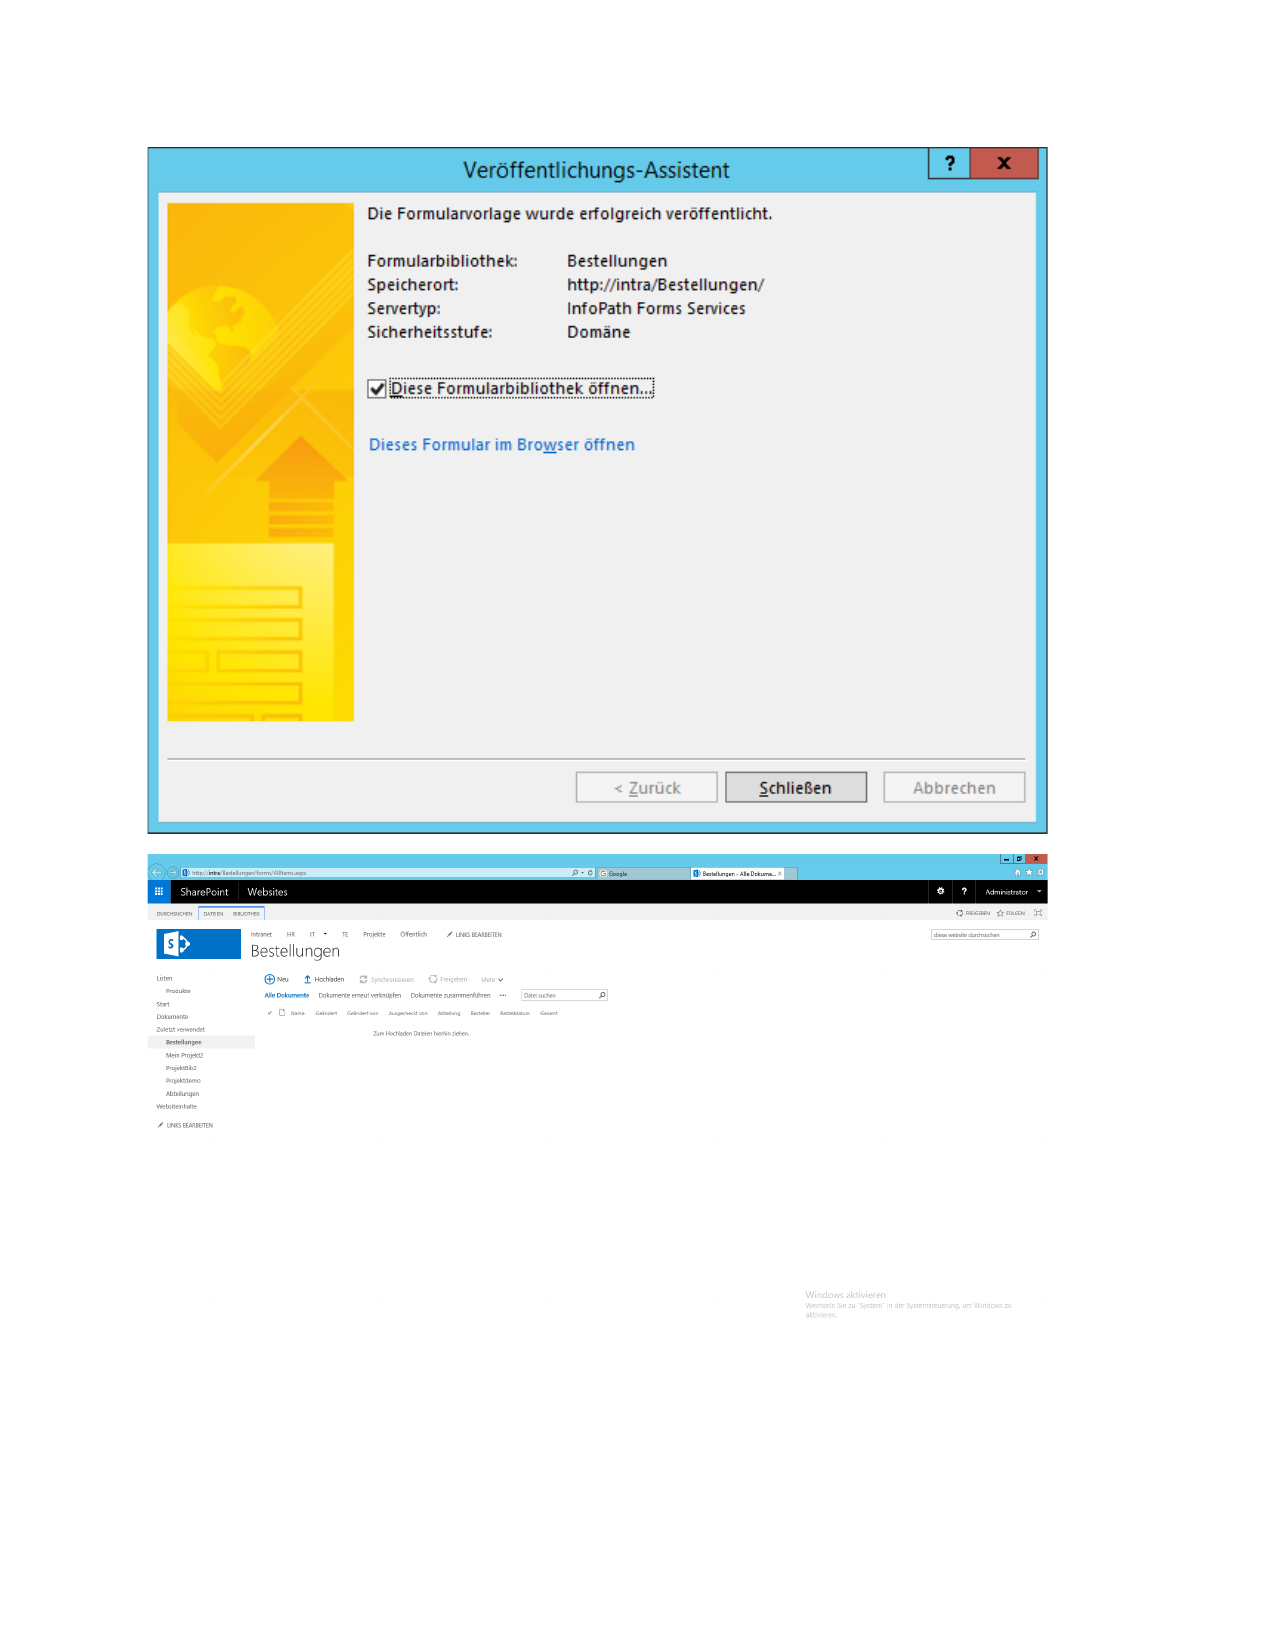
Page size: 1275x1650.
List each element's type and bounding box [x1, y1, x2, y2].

picture [147, 147, 1048, 834]
picture [147, 854, 1048, 1342]
